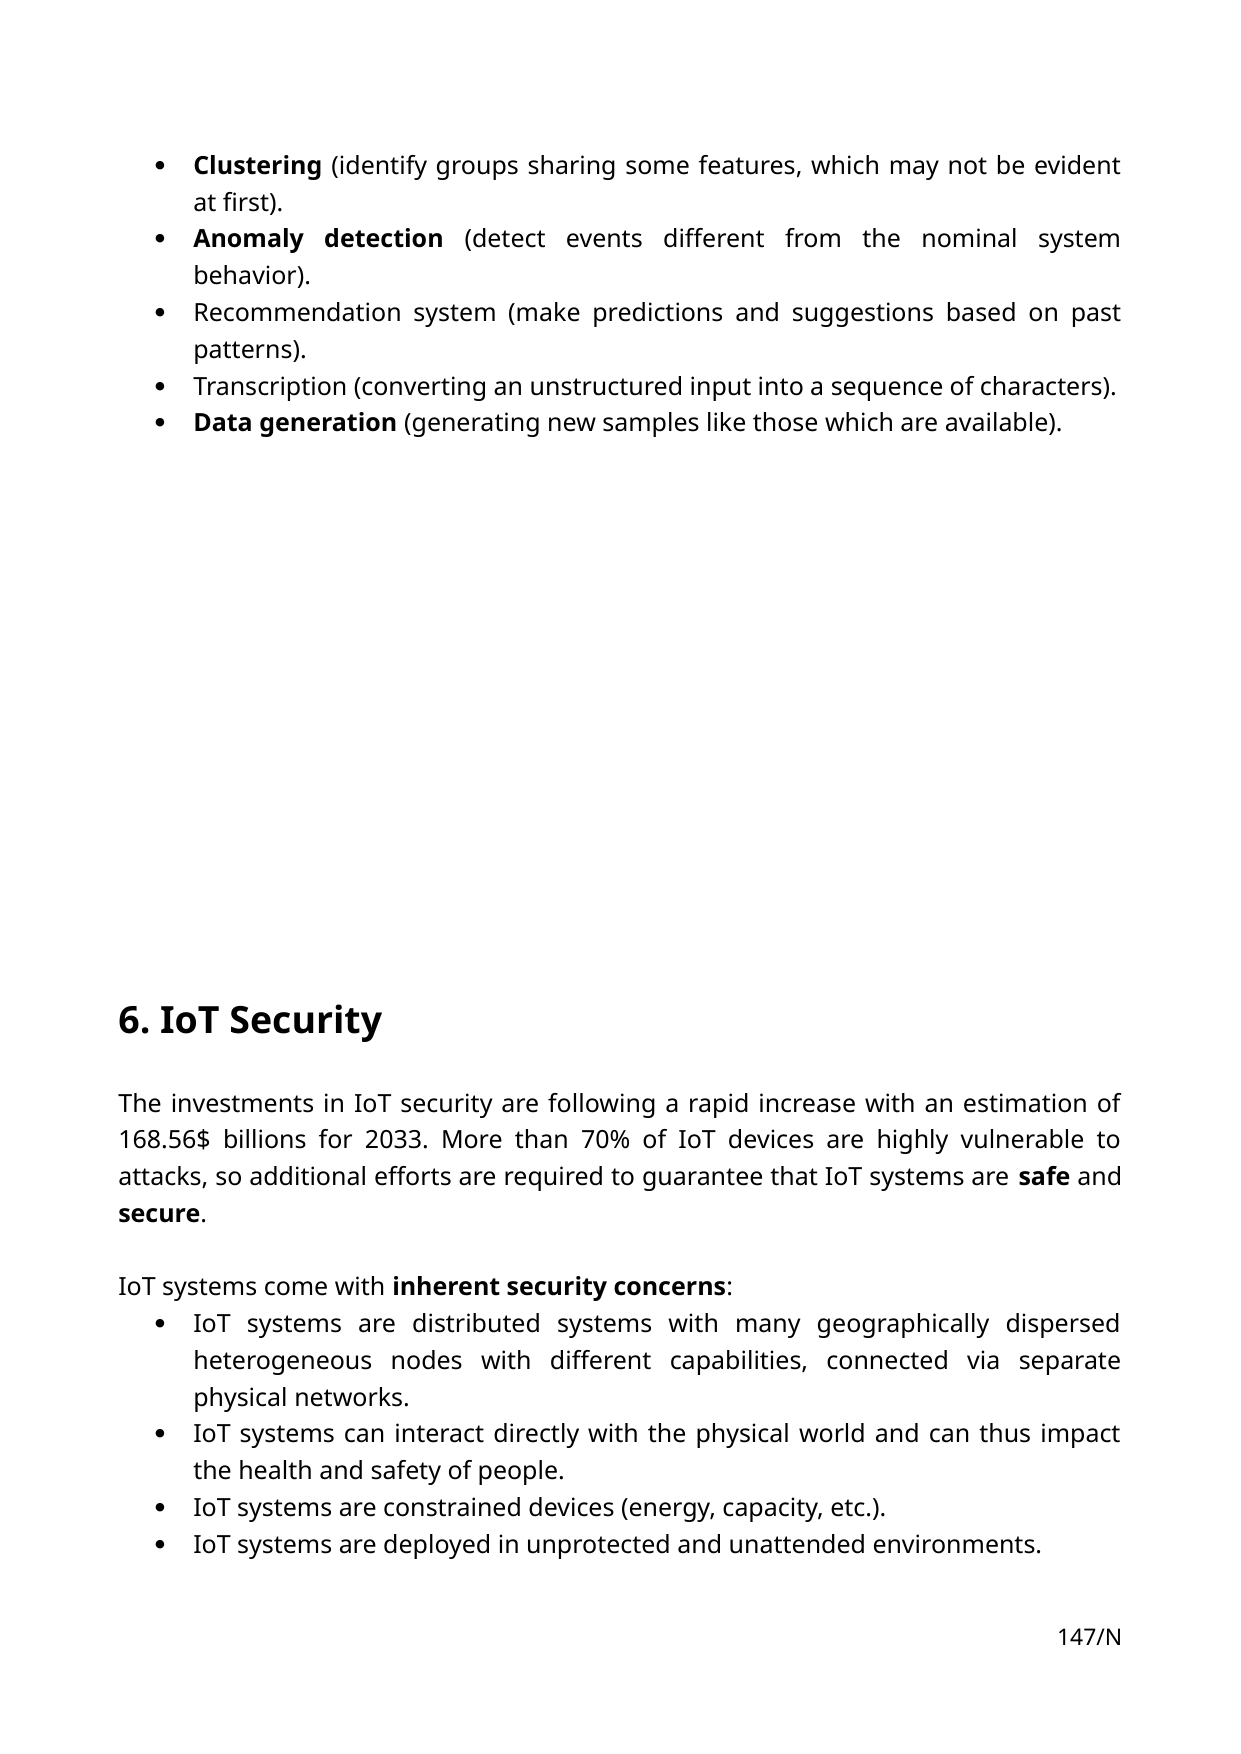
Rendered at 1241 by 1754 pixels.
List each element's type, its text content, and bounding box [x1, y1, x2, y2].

list Transcription (converting an unstructured input into a sequence of characters). [156, 368, 1122, 402]
text IoT systems come with inherent security concerns: [118, 1269, 1122, 1303]
list IoT systems can interact directly with the physical world and can thus impact the health and safety of people. [156, 1416, 1122, 1487]
list Anomaly detection (detect events different from the nominal system behavior). [156, 221, 1122, 292]
list IoT systems are deployed in unprotected and unattended environments. [156, 1526, 1122, 1561]
list IoT systems are constrained devices (energy, capacity, etc.). [156, 1490, 1122, 1524]
list IoT systems are distributed systems with many geographically dispersed heterogeneous nodes with different capabilities, connected via separate physical networks. [156, 1306, 1122, 1413]
list Recommendation system (make predictions and suggestions based on past patterns). [156, 295, 1122, 366]
text The investments in IoT security are following a rapid increase with an estimation of 168.56$ billions for 2033. More than 70% of IoT devices are highly vulnerable to attacks, so additional efforts are required to guarantee that IoT systems are safe and secure. [118, 1085, 1122, 1229]
list Data generation (generating new samples like those which are available). [156, 405, 1122, 439]
subtitle 6. IoT Security [118, 993, 1122, 1044]
list Clustering (identify groups sharing some features, which may not be evident at first). [156, 148, 1122, 218]
